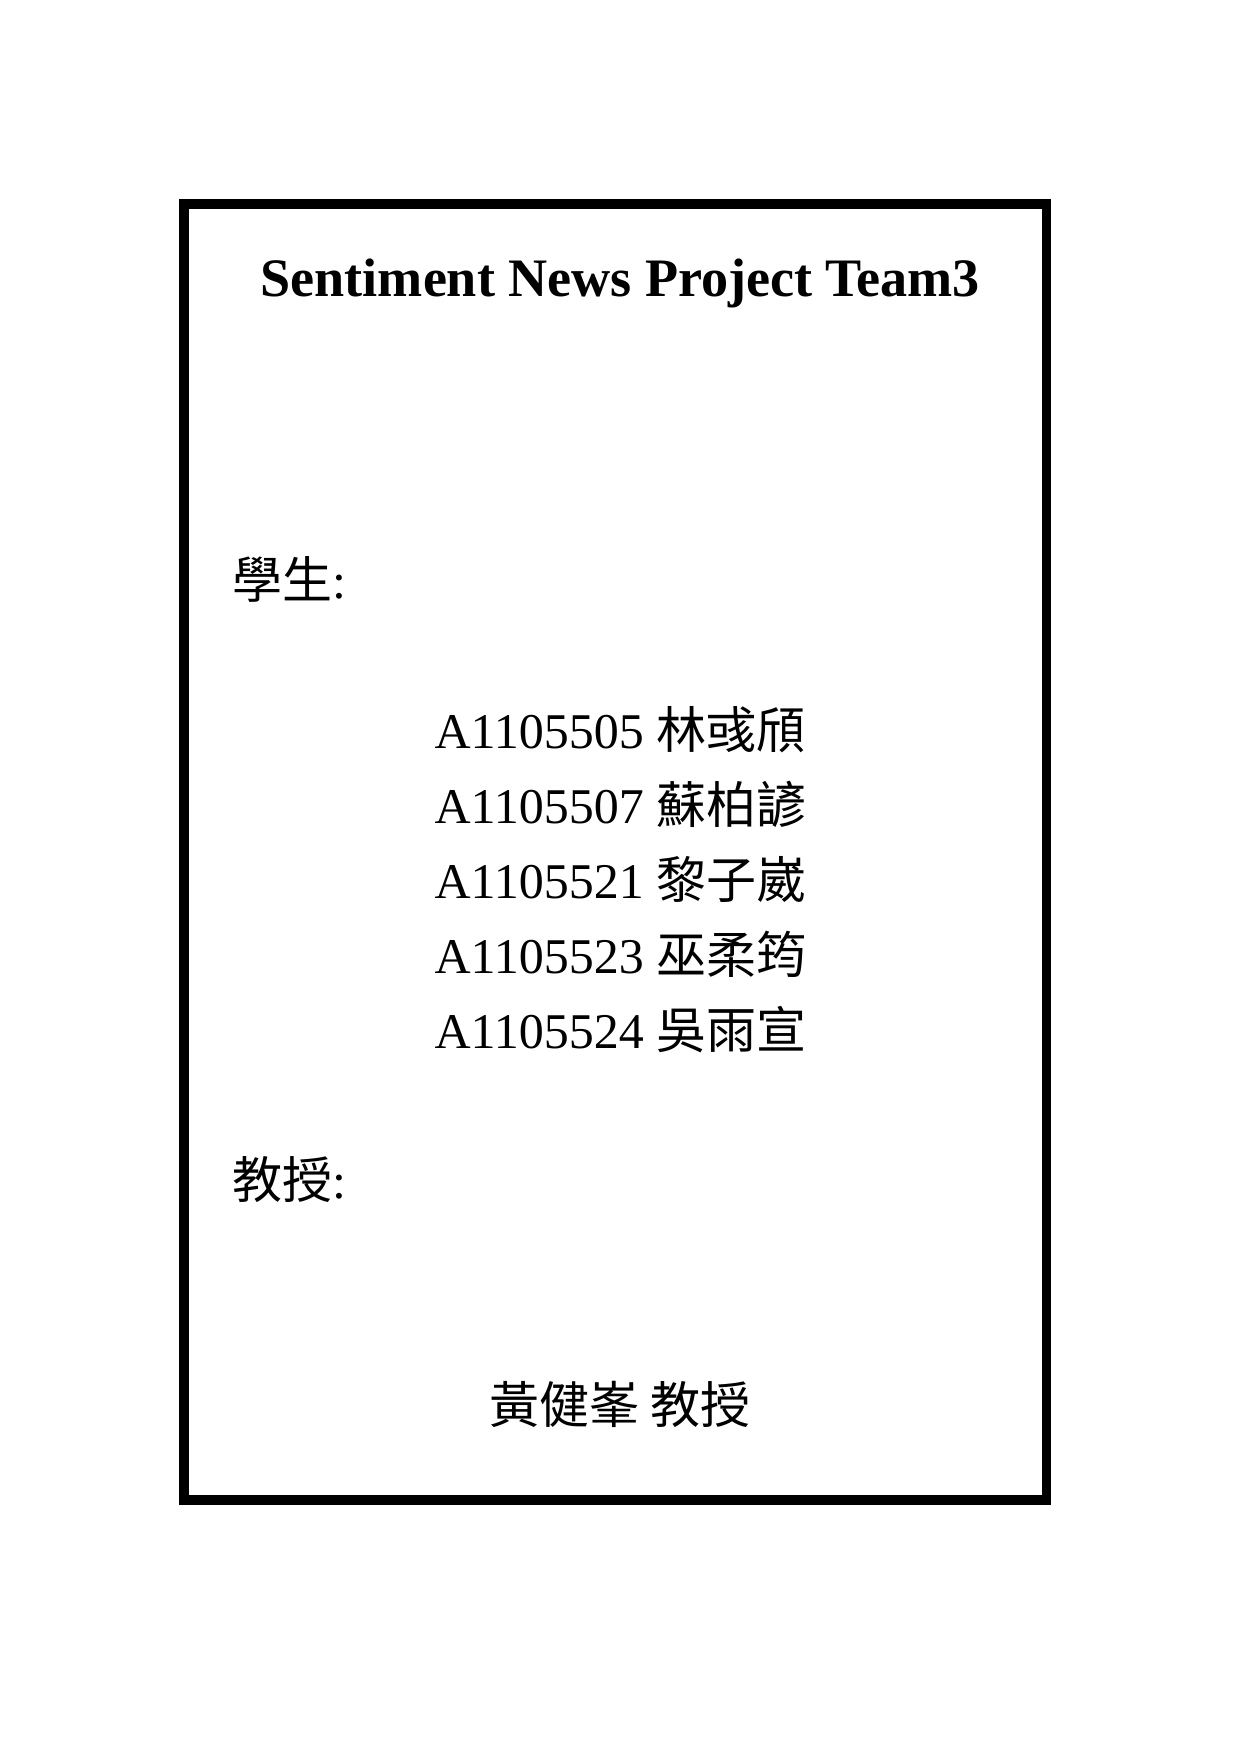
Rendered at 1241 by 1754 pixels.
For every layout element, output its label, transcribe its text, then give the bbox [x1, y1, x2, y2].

text Sentiment News Project Team3 [189, 239, 1042, 314]
text A1105507 蘇柏諺 [189, 764, 1042, 839]
text 黃健峯 教授 [189, 1364, 1042, 1439]
text A1105505 林彧頎 [189, 689, 1042, 764]
text A1105521 黎子崴 [189, 839, 1042, 914]
text 教授: [232, 1139, 1042, 1214]
text 學生: [232, 539, 1042, 614]
text A1105523 巫柔筠 [189, 914, 1042, 989]
text A1105524 吳雨宣 [189, 989, 1042, 1064]
